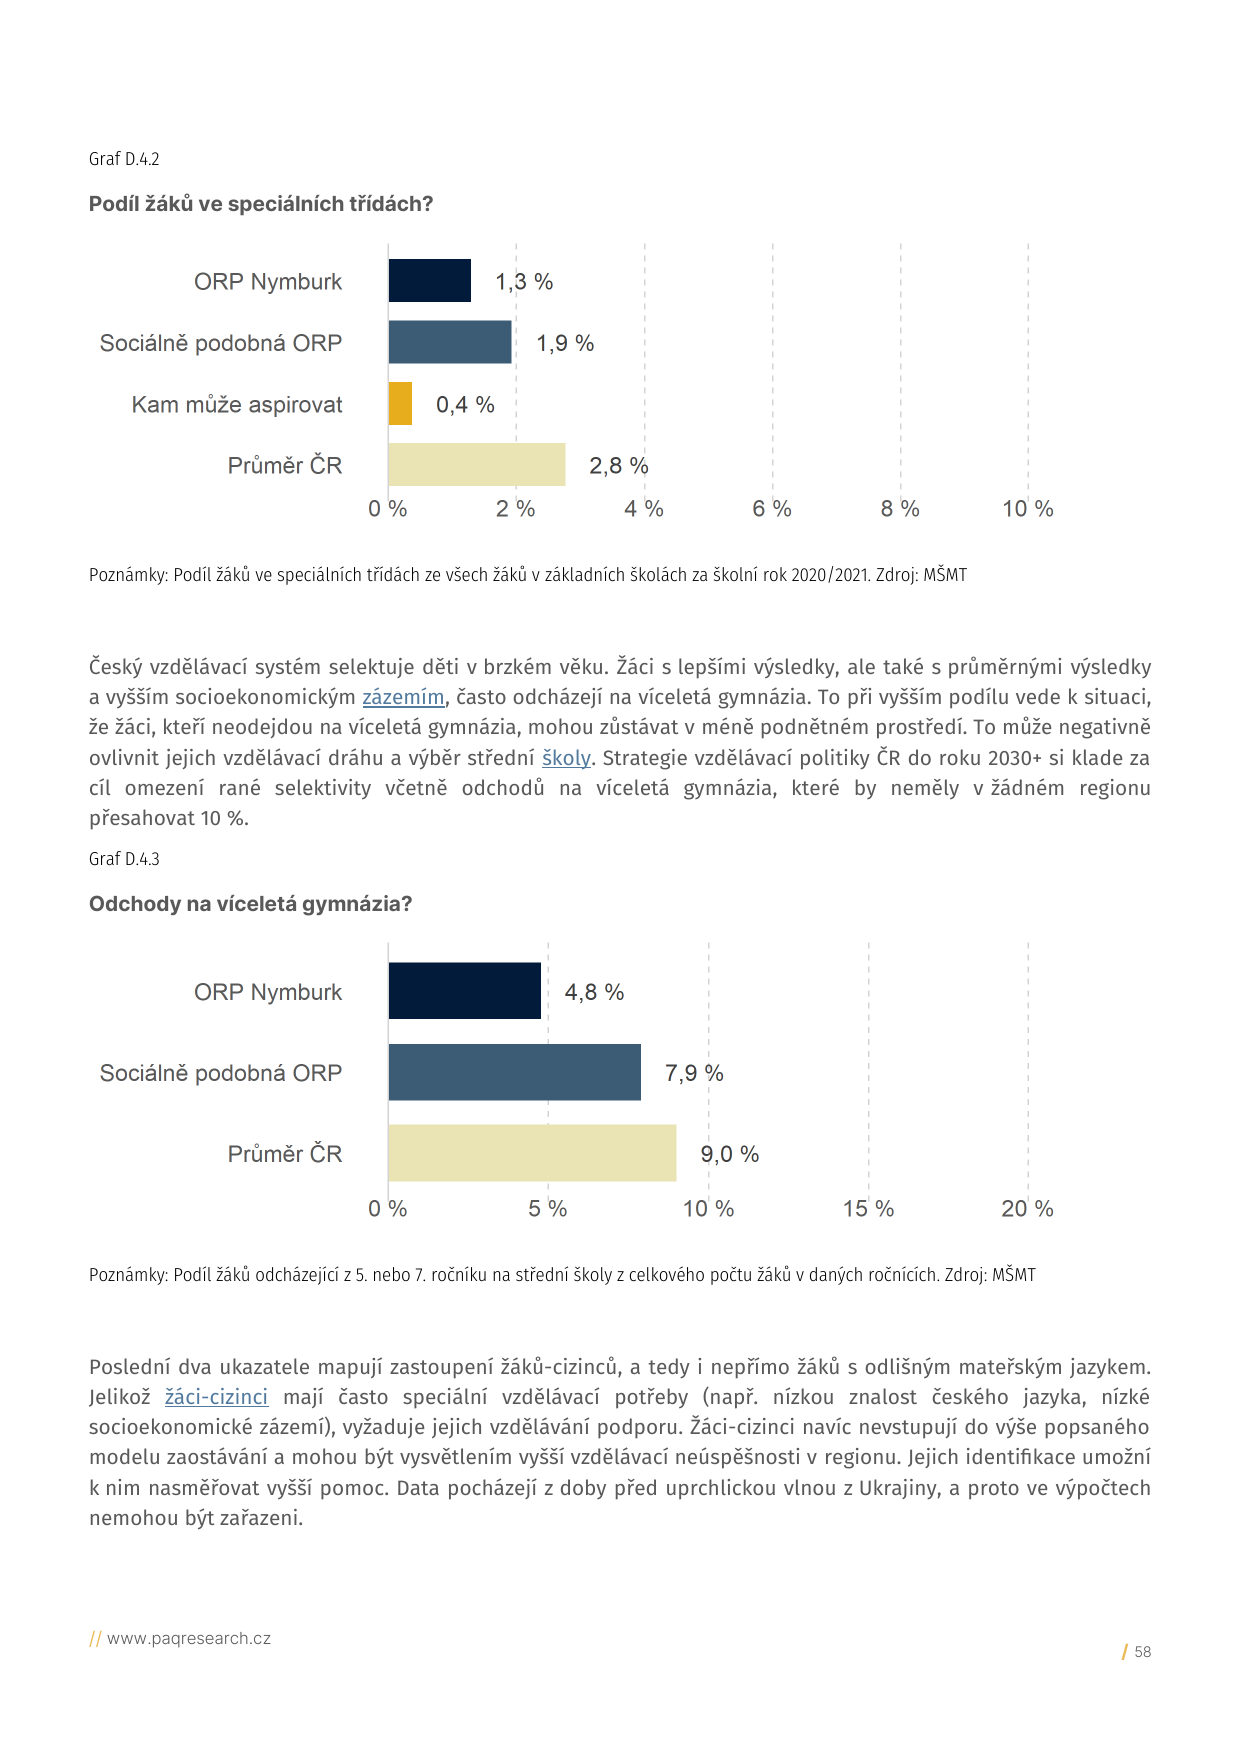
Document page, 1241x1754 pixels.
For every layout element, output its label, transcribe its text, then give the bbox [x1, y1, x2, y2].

text Poznámky: Podíl žáků ve speciálních třídách ze všech žáků v základních školách za školní rok 2020/2021. Zdroj: MŠMT [89, 564, 1152, 587]
picture [88, 216, 1139, 548]
text Odchody na víceletá gymnázia? [89, 886, 1152, 916]
text Graf D.4.2 [89, 148, 1152, 170]
text Poznámky: Podíl žáků odcházející z 5. nebo 7. ročníku na střední školy z celkového počtu žáků v daných ročnících. Zdroj: MŠMT [89, 1264, 1152, 1287]
text Podíl žáků ve speciálních třídách? [89, 186, 1152, 216]
picture [88, 916, 1139, 1248]
text Graf D.4.3 [89, 847, 1152, 870]
text Český vzdělávací systém selektuje děti v brzkém věku. Žáci s lepšími výsledky, ale také s průměrnými výsledky a vyšším socioekonomickým zázemím, často odcházejí na víceletá gymnázia. To při vyšším podílu vede k situaci, že žáci, kteří neodejdou na víceletá gymnázia, mohou zůstávat v méně podnětném prostředí. To může negativně ovlivnit jejich vzdělávací dráhu a výběr střední školy. Strategie vzdělávací politiky ČR do roku 2030+ si klade za cíl omezení rané selektivity včetně odchodů na víceletá gymnázia, které by neměly v žádném regionu přesahovat 10 %. [89, 649, 1152, 831]
text Poslední dva ukazatele mapují zastoupení žáků-cizinců, a tedy i nepřímo žáků s odlišným mateřským jazykem. Jelikož žáci-cizinci mají často speciální vzdělávací potřeby (např. nízkou znalost českého jazyka, nízké socioekonomické zázemí), vyžaduje jejich vzdělávání podporu. Žáci-cizinci navíc nevstupují do výše popsaného modelu zaostávání a mohou být vysvětlením vyšší vzdělávací neúspěšnosti v regionu. Jejich identifikace umožní k nim nasměřovat vyšší pomoc. Data pocházejí z doby před uprchlickou vlnou z Ukrajiny, a proto ve výpočtech nemohou být zařazeni. [89, 1349, 1152, 1531]
